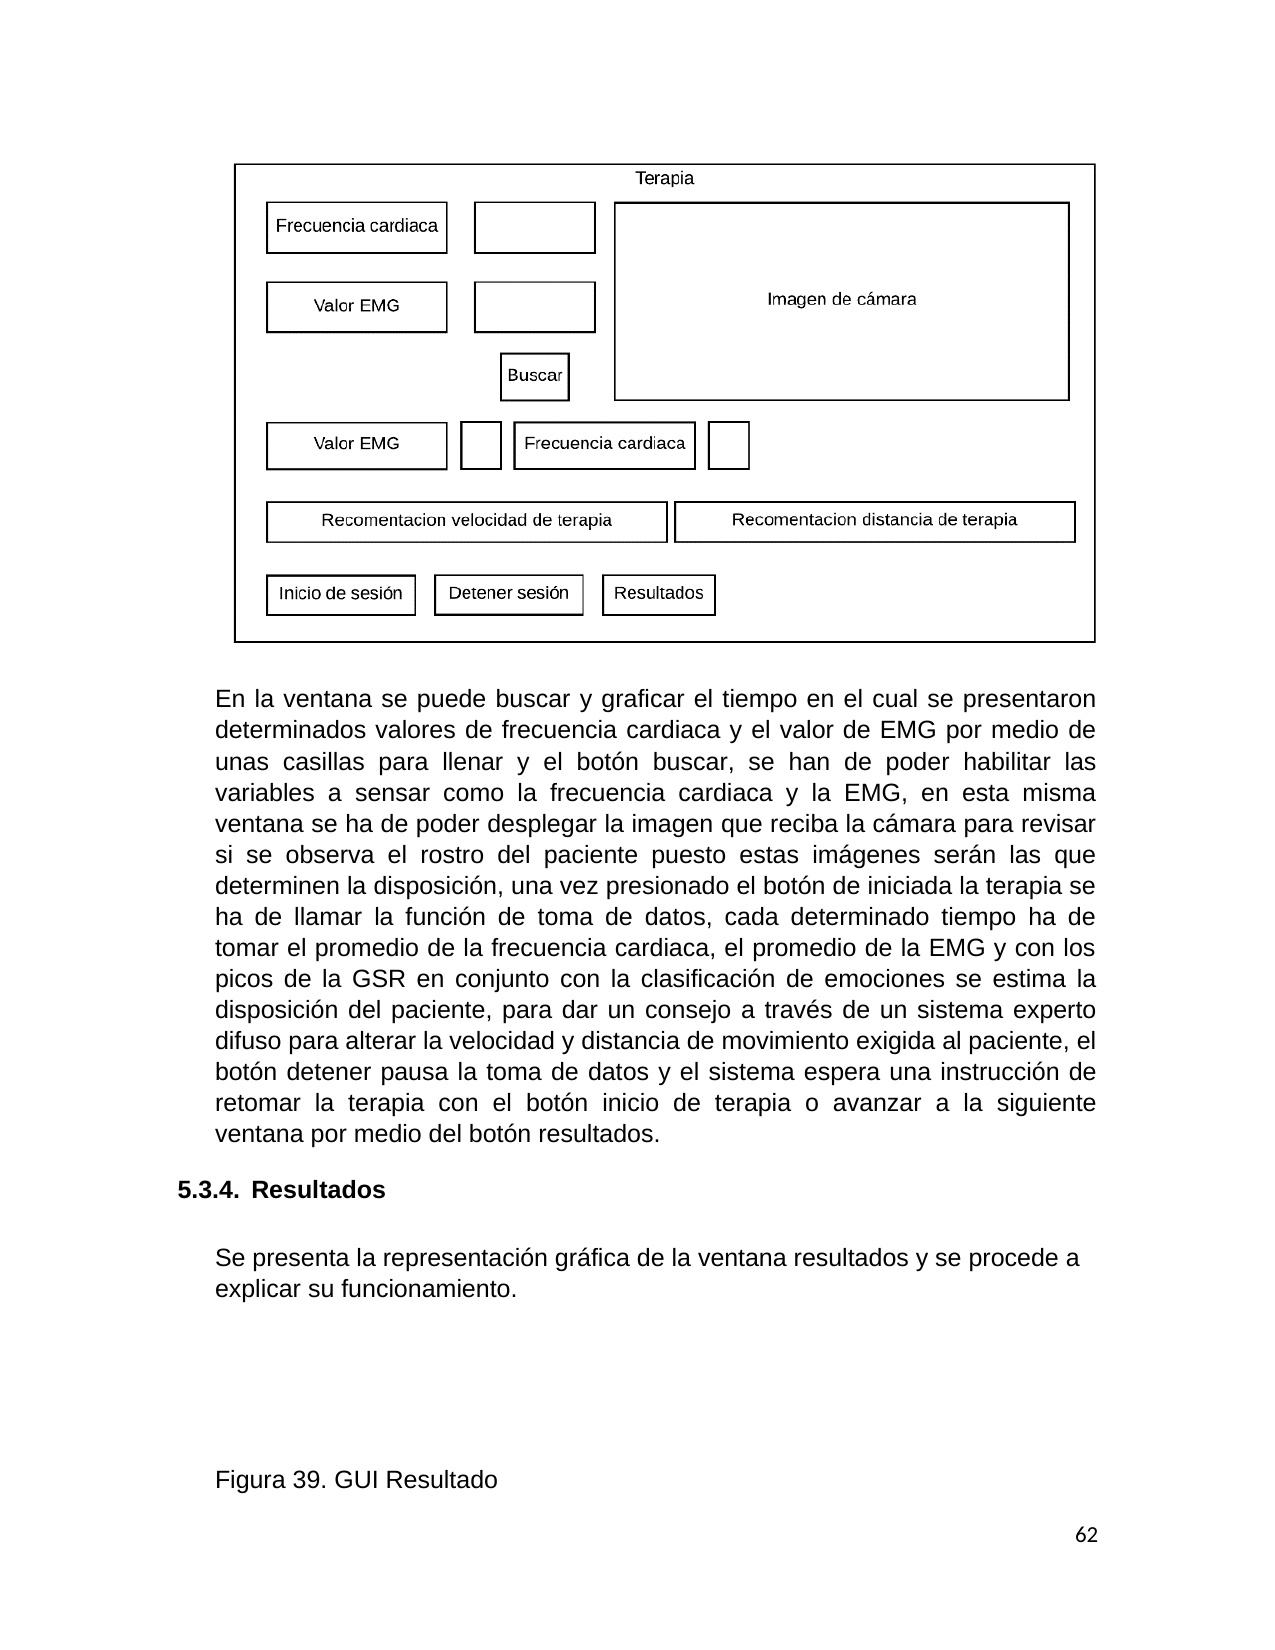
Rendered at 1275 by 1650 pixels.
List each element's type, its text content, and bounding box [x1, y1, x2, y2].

picture [214, 147, 1117, 666]
text Figura 39. GUI Resultado [177, 1465, 1098, 1494]
text En la ventana se puede buscar y graficar el tiempo en el cual se presentaron determinados valores de frecuencia cardiaca y el valor de EMG por medio de unas casillas para llenar y el botón buscar, se han de poder habilitar las variables a sensar como la frecuencia cardiaca y la EMG, en esta misma ventana se ha de poder desplegar la imagen que reciba la cámara para revisar si se observa el rostro del paciente puesto estas imágenes serán las que determinen la disposición, una vez presionado el botón de iniciada la terapia se ha de llamar la función de toma de datos, cada determinado tiempo ha de tomar el promedio de la frecuencia cardiaca, el promedio de la EMG y con los picos de la GSR en conjunto con la clasificación de emociones se estima la disposición del paciente, para dar un consejo a través de un sistema experto difuso para alterar la velocidad y distancia de movimiento exigida al paciente, el botón detener pausa la toma de datos y el sistema espera una instrucción de retomar la terapia con el botón inicio de terapia o avanzar a la siguiente ventana por medio del botón resultados. [215, 684, 1098, 1148]
subtitle Resultados [177, 1175, 1098, 1241]
text Se presenta la representación gráfica de la ventana resultados y se procede a explicar su funcionamiento. [215, 1243, 1098, 1303]
